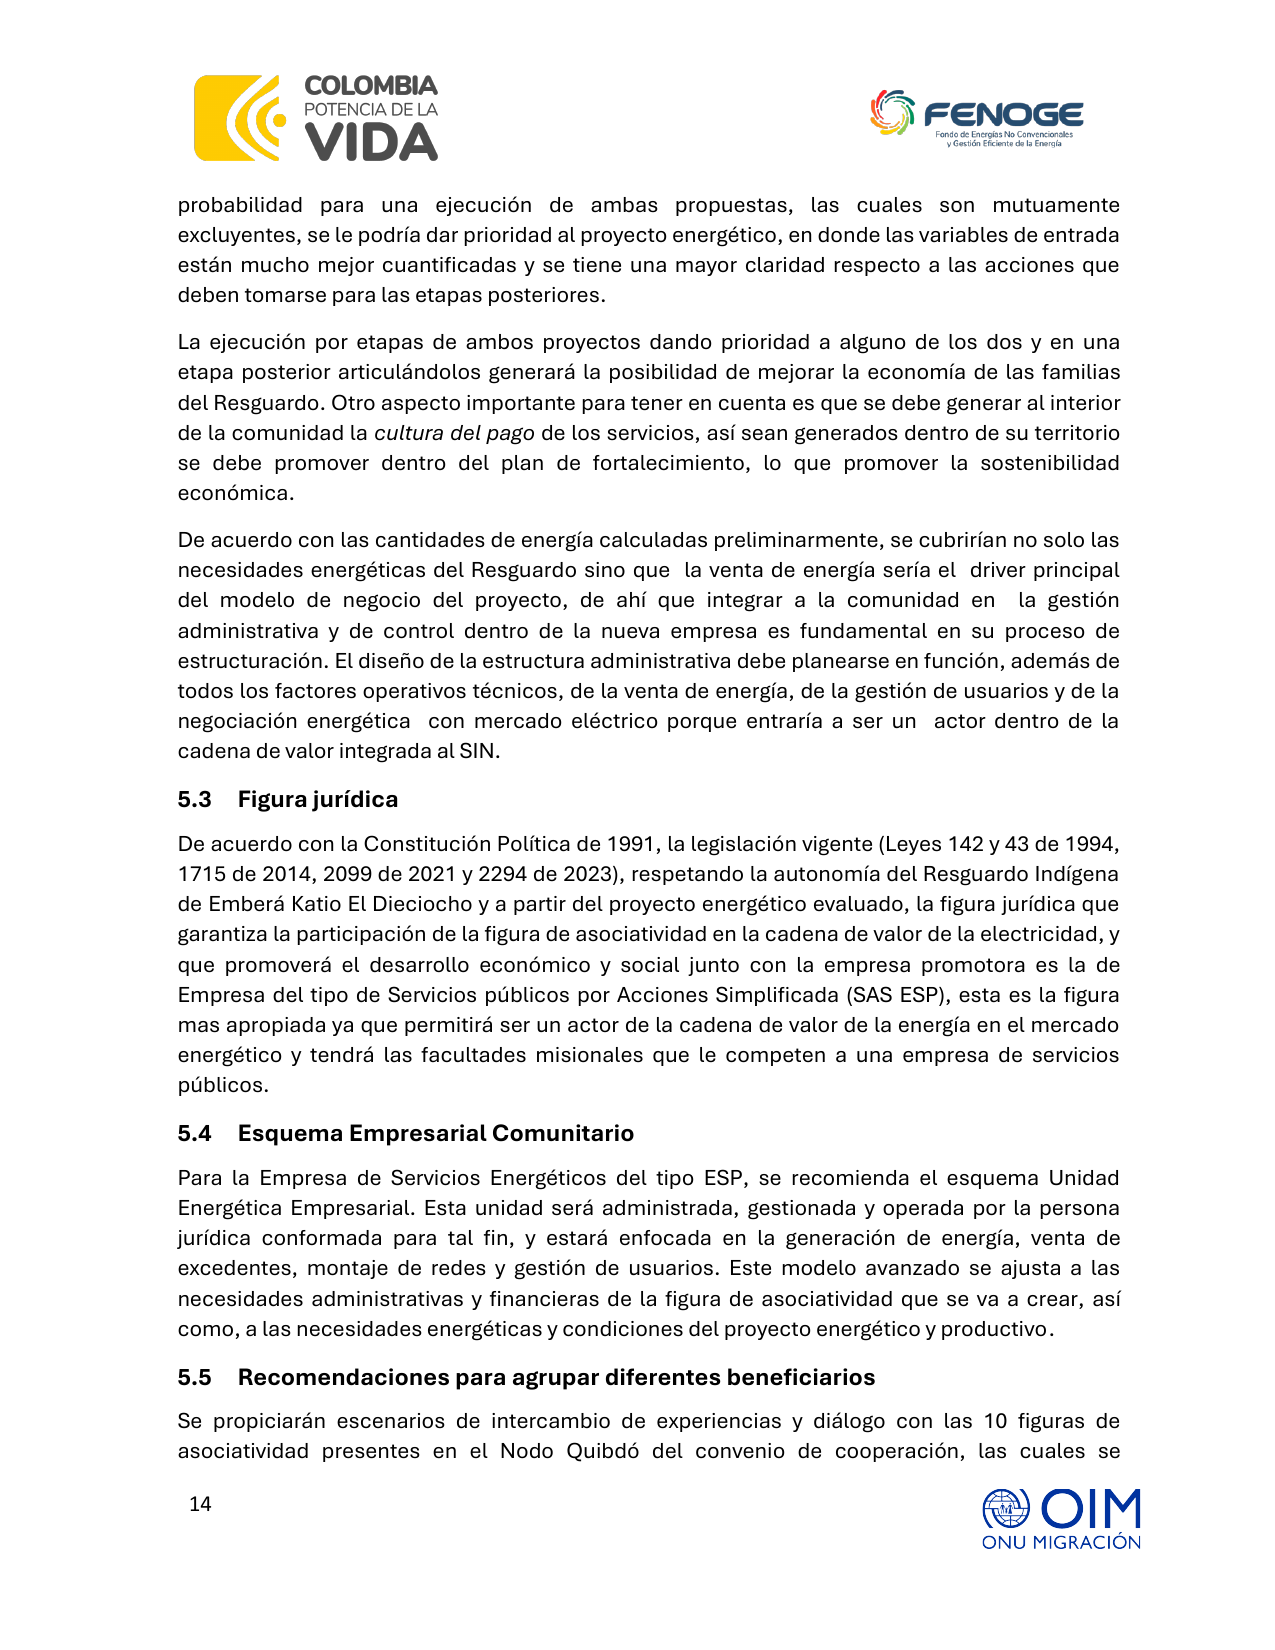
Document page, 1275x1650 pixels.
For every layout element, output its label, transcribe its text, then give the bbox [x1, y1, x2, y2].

subtitle Esquema Empresarial Comunitario [177, 1118, 1122, 1149]
text De acuerdo con las cantidades de energía calculadas preliminarmente, se cubrirían no solo las necesidades energéticas del Resguardo sino que la venta de energía sería el driver principal del modelo de negocio del proyecto, de ahí que integrar a la comunidad en la gestión administrativa y de control dentro de la nueva empresa es fundamental en su proceso de estructuración. El diseño de la estructura administrativa debe planearse en función, además de todos los factores operativos técnicos, de la venta de energía, de la gestión de usuarios y de la negociación energética con mercado eléctrico porque entraría a ser un actor dentro de la cadena de valor integrada al SIN. [177, 526, 1122, 765]
subtitle Recomendaciones para agrupar diferentes beneficiarios [177, 1361, 1122, 1392]
picture [188, 73, 444, 163]
text De acuerdo con la Constitución Política de 1991, la legislación vigente (Leyes 142 y 43 de 1994, 1715 de 2014, 2099 de 2021 y 2294 de 2023), respetando la autonomía del Resguardo Indígena de Emberá Katio El Dieciocho y a partir del proyecto energético evaluado, la figura jurídica que garantiza la participación de la figura de asociatividad en la cadena de valor de la electricidad, y que promoverá el desarrollo económico y social junto con la empresa promotora es la de Empresa del tipo de Servicios públicos por Acciones Simplificada (SAS ESP), esta es la figura mas apropiada ya que permitirá ser un actor de la cadena de valor de la energía en el mercado energético y tendrá las facultades misionales que le competen a una empresa de servicios públicos. [177, 829, 1122, 1099]
picture [982, 1489, 1141, 1549]
text La ejecución por etapas de ambos proyectos dando prioridad a alguno de los dos y en una etapa posterior articulándolos generará la posibilidad de mejorar la economía de las familias del Resguardo. Otro aspecto importante para tener en cuenta es que se debe generar al interior de la comunidad la cultura del pago de los servicios, así sean generados dentro de su territorio se debe promover dentro del plan de fortalecimiento, lo que promover la sostenibilidad económica. [177, 328, 1122, 507]
text Para la Empresa de Servicios Energéticos del tipo ESP, se recomienda el esquema Unidad Energética Empresarial. Esta unidad será administrada, gestionada y operada por la persona jurídica conformada para tal fin, y estará enfocada en la generación de energía, venta de excedentes, montaje de redes y gestión de usuarios. Este modelo avanzado se ajusta a las necesidades administrativas y financieras de la figura de asociatividad que se va a crear, así como, a las necesidades energéticas y condiciones del proyecto energético y productivo. [177, 1163, 1122, 1343]
picture [869, 88, 1086, 148]
subtitle Figura jurídica [177, 784, 1122, 815]
